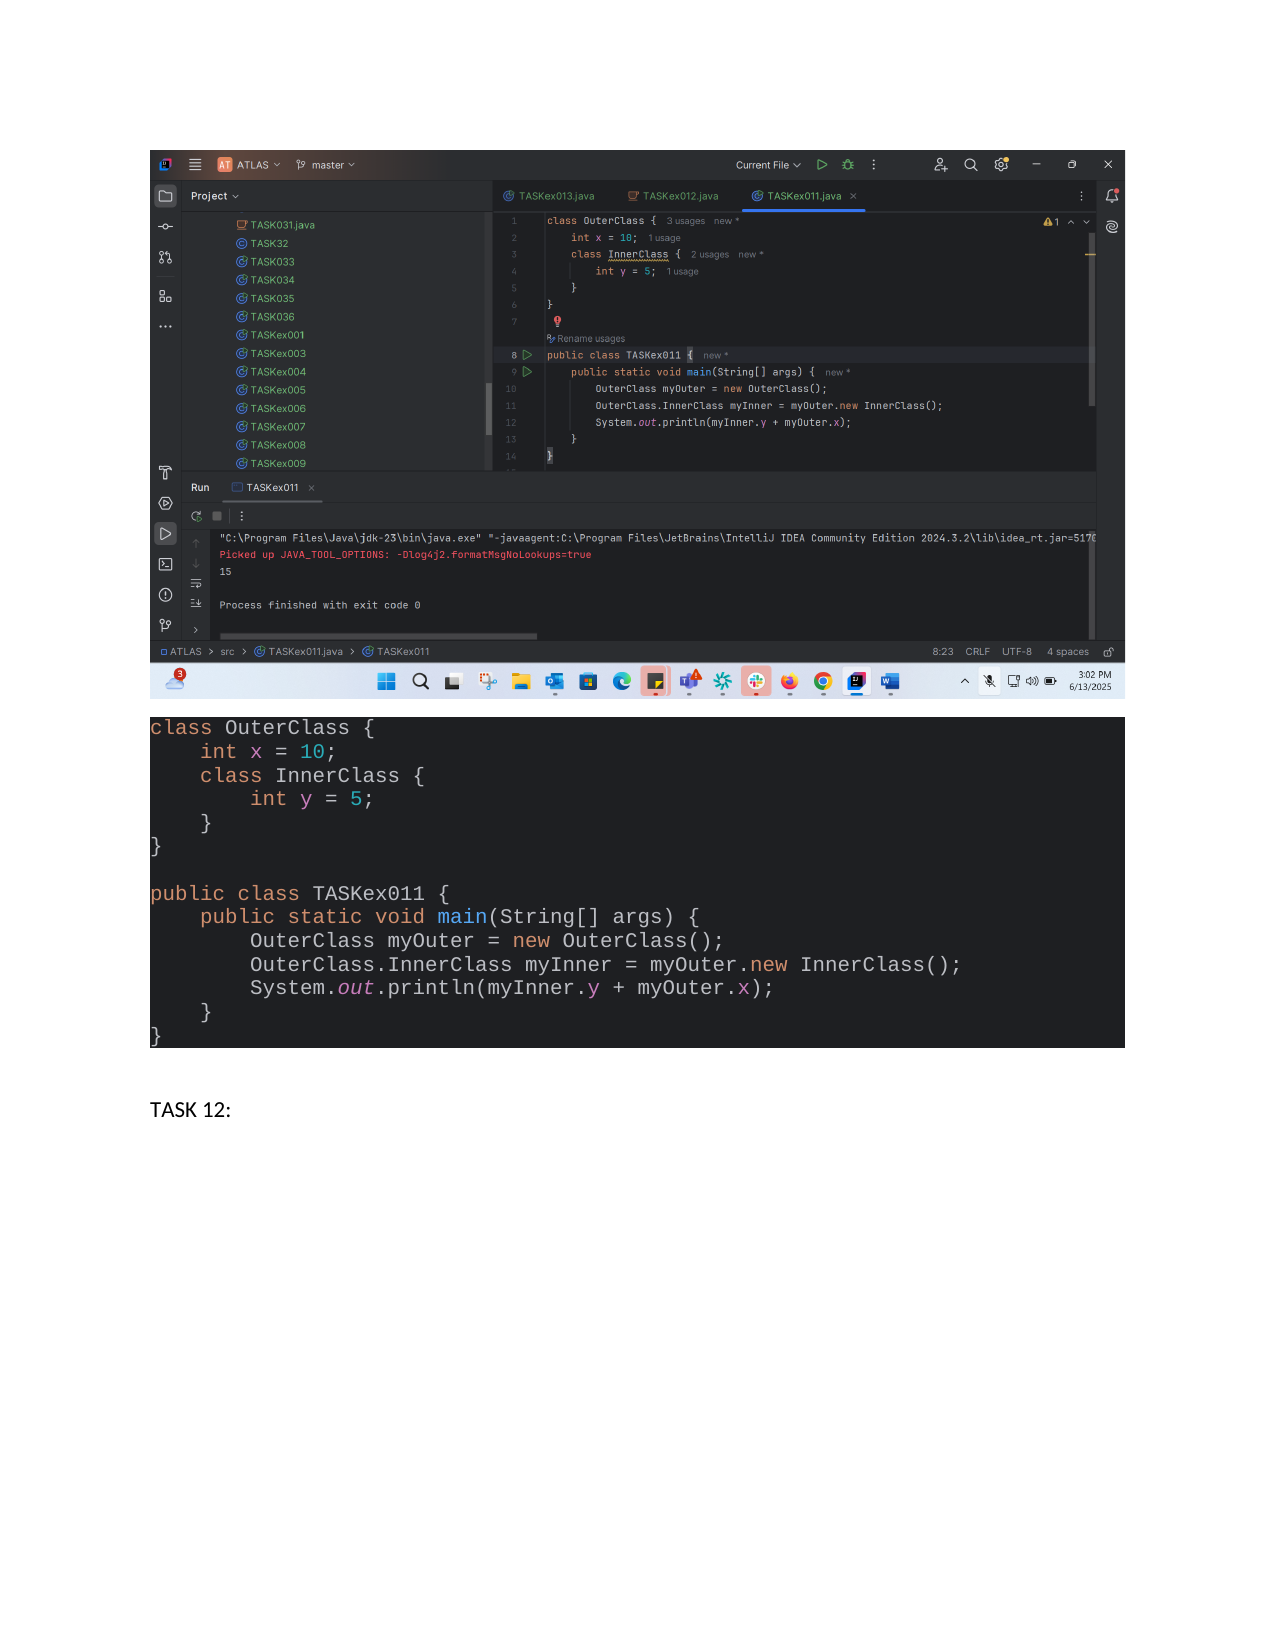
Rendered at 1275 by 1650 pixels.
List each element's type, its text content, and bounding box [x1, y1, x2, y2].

text TASK 12: [150, 1095, 1125, 1123]
text class OuterClass { int x = 10; class InnerClass { int y = 5; } } public class TASKex011 { public static void main(String[] args) { OuterClass myOuter = new OuterClass(); OuterClass.InnerClass myInner = myOuter.new InnerClass(); System.out.println(myInner.y + myOuter.x); } } [150, 717, 1125, 1048]
picture [150, 150, 1125, 699]
